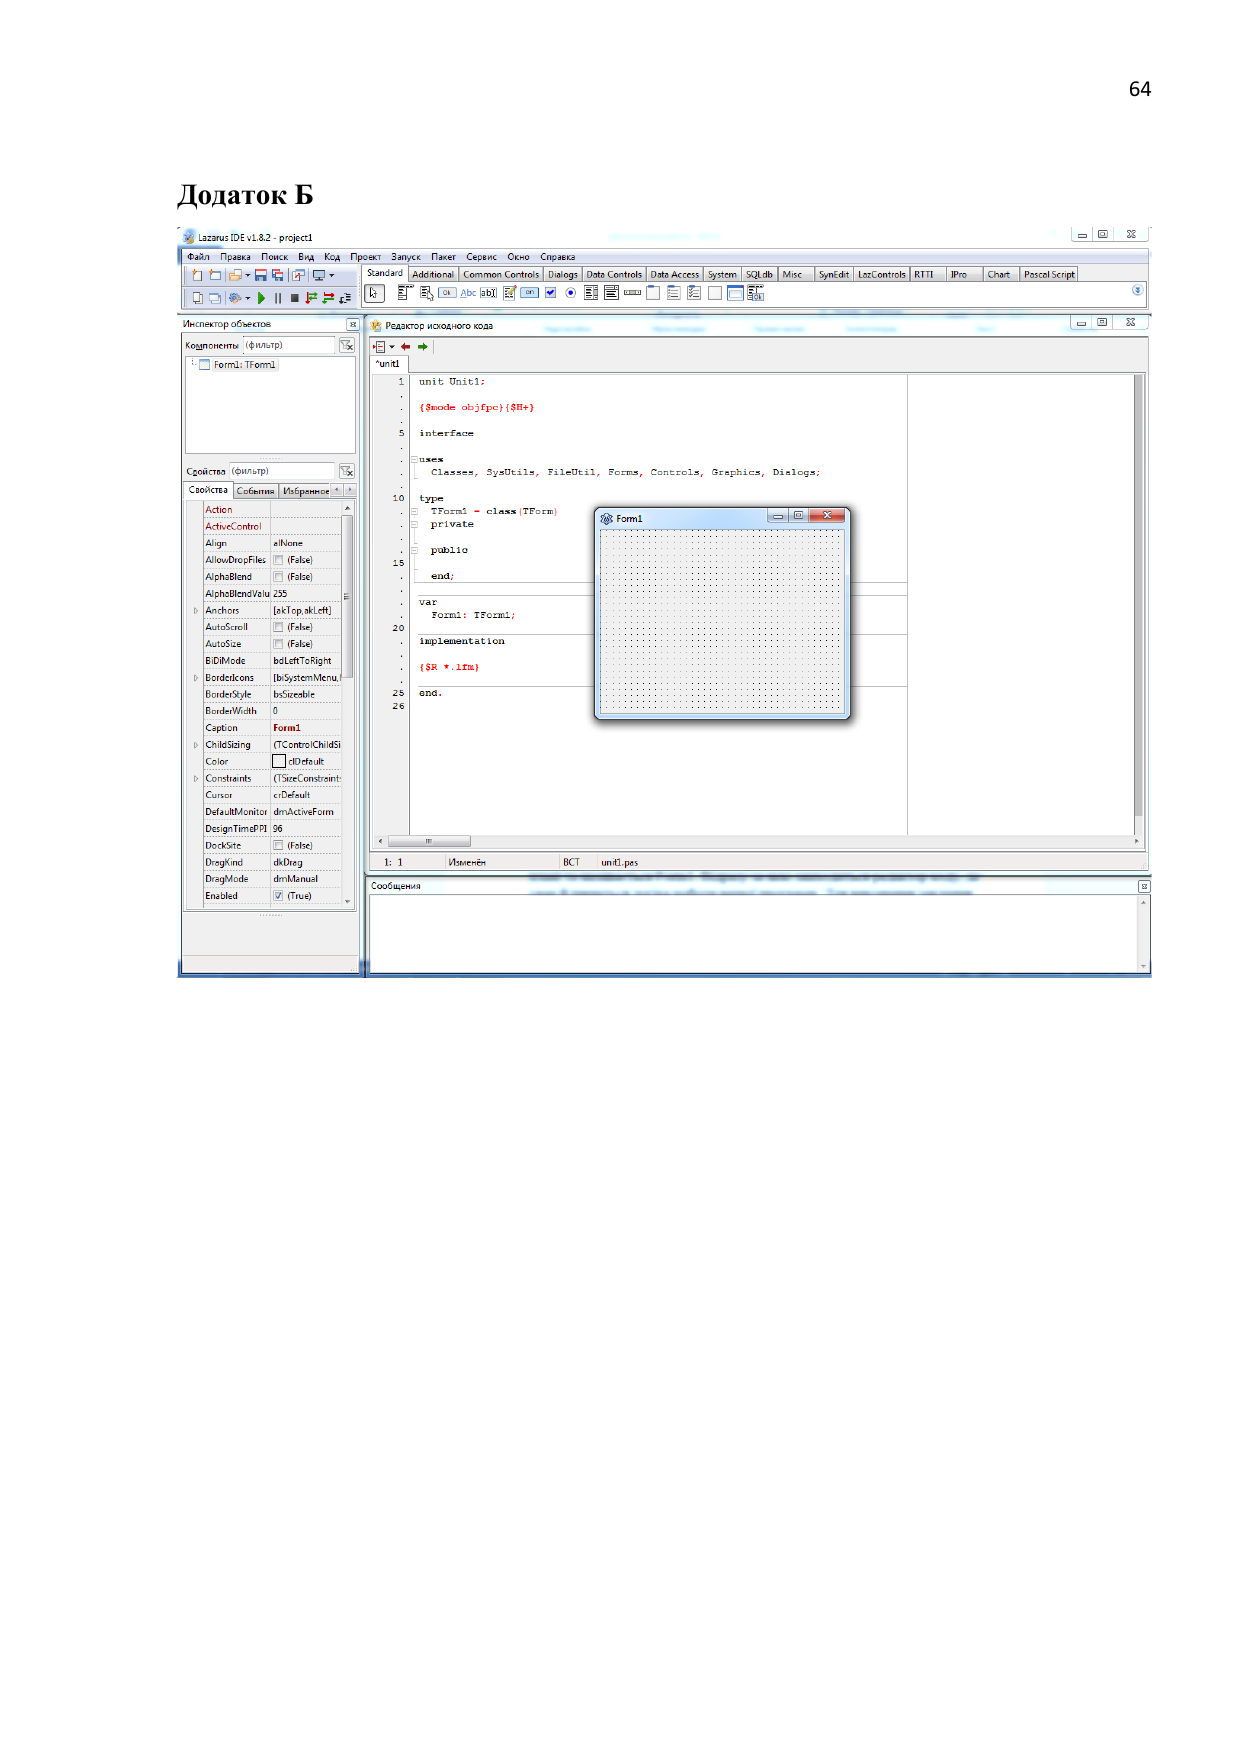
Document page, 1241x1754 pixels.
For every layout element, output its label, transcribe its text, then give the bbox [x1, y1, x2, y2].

picture [177, 227, 1152, 978]
text Додаток Б [177, 177, 1152, 210]
